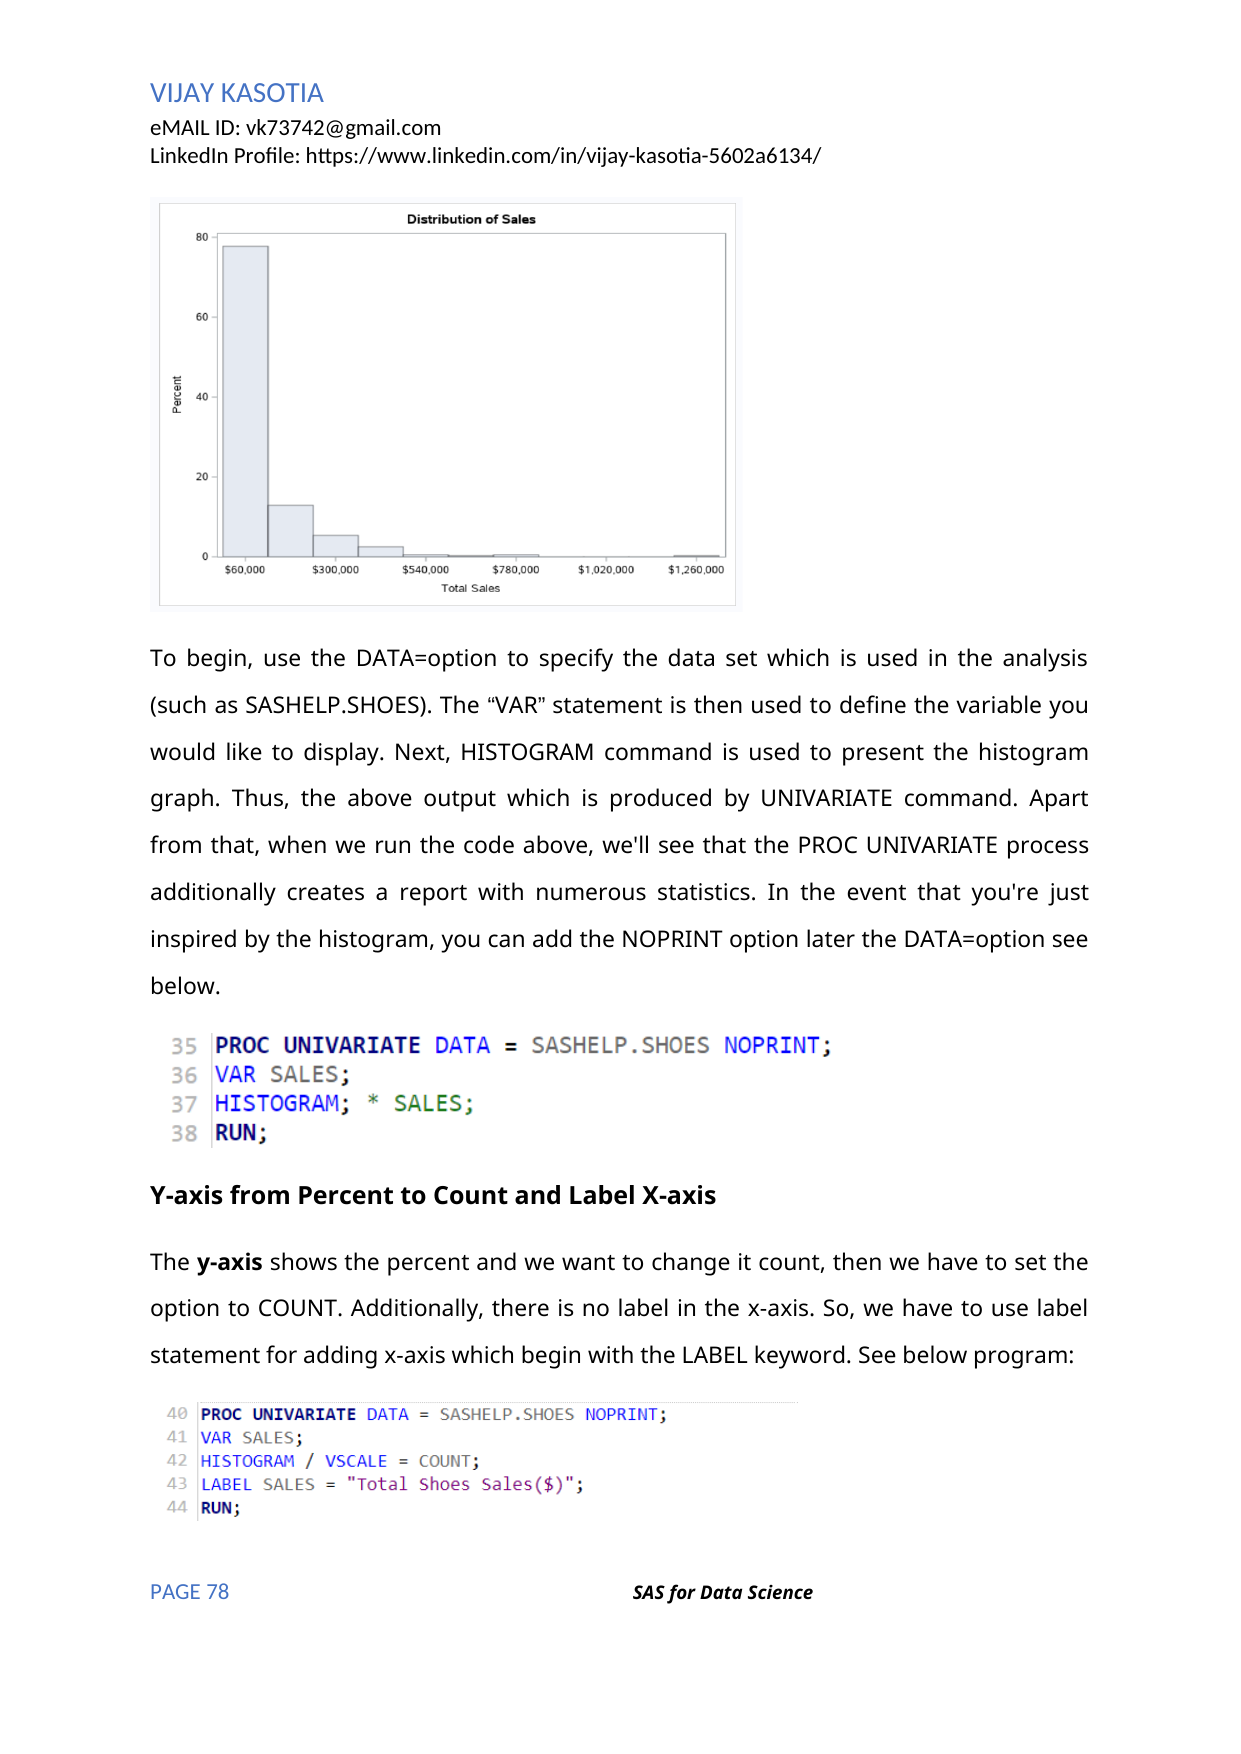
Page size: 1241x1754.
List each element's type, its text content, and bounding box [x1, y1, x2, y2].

picture [150, 1402, 798, 1521]
text To begin, use the DATA=option to specify the data set which is used in the analysis (such as SASHELP.SHOES). The “VAR” statement is then used to define the variable you would like to display. Next, HISTOGRAM command is used to present the histogram graph. Thus, the above output which is produced by UNIVARIATE command. Apart from that, when we run the code above, we'll see that the PROC UNIVARIATE process additionally creates a report with numerous statistics. In the event that you're just inspired by the histogram, you can add the NOPRINT option later the DATA=option see below. [150, 642, 1090, 1001]
picture [150, 1033, 908, 1148]
text Y-axis from Percent to Count and Label X-axis [150, 1178, 1090, 1212]
picture [150, 197, 743, 612]
text The y-axis shows the percent and we want to change it count, then we have to set the option to COUNT. Additionally, there is no label in the x-axis. So, we have to use label statement for adding x-axis which begin with the LABEL keyword. See below program: [150, 1246, 1090, 1371]
